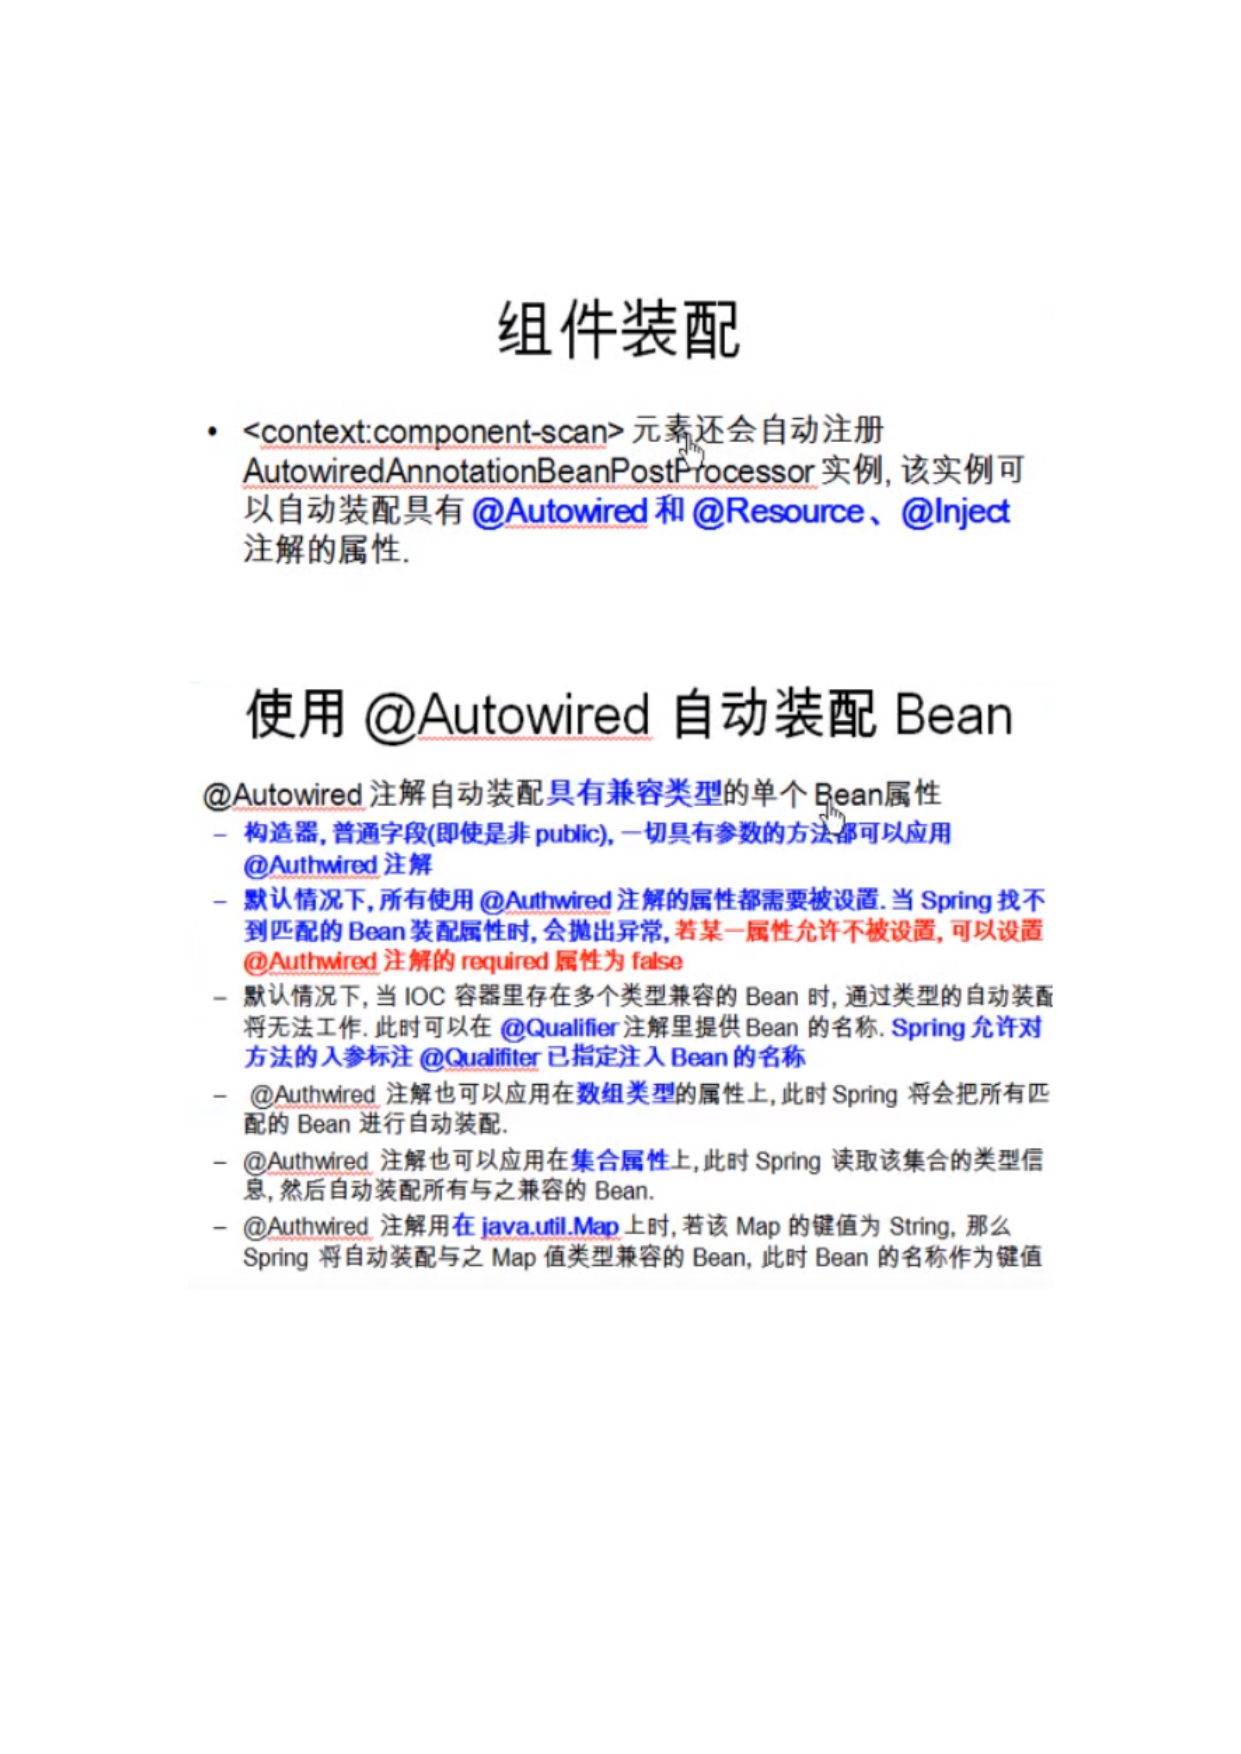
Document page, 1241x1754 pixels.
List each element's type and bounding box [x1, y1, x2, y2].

picture [187, 292, 1053, 597]
picture [187, 682, 1053, 1289]
